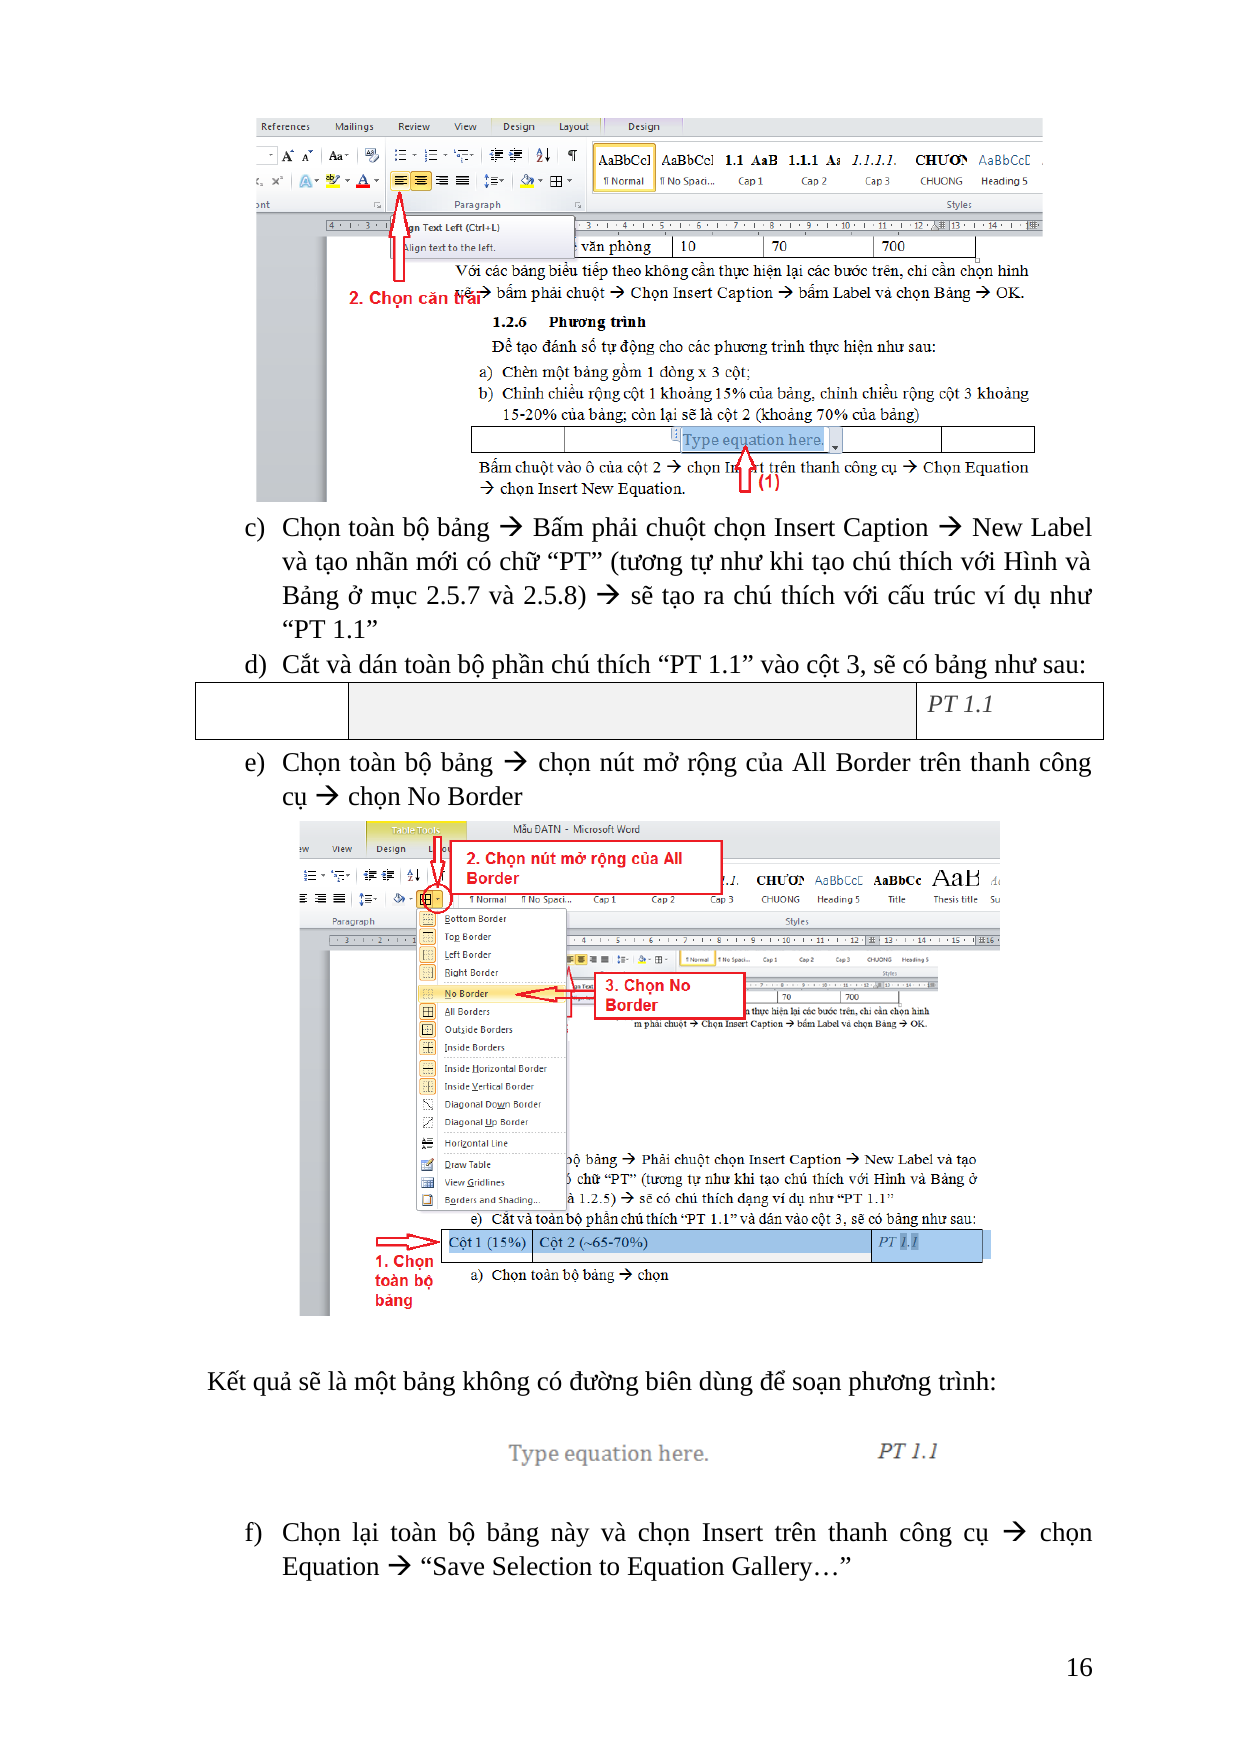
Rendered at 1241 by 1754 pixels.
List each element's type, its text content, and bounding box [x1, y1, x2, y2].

text Kết quả sẽ là một bảng không có đường biên dùng để soạn phương trình: [207, 1365, 1092, 1396]
list Chọn lại toàn bộ bảng này và chọn Insert trên thanh công cụ chọn Equation “Save Selection to Equation Gallery…” [244, 1516, 1092, 1581]
picture [299, 821, 1000, 1316]
list Chọn toàn bộ bảng chọn nút mở rộng của All Border trên thanh công cụ chọn No Border [244, 746, 1092, 812]
table_header [349, 683, 916, 739]
list Cắt và dán toàn bộ phần chú thích “PT 1.1” vào cột 3, sẽ có bảng như sau: [244, 648, 1092, 679]
table_header [196, 683, 348, 739]
picture [256, 118, 1043, 502]
list Chọn toàn bộ bảng Bấm phải chuột chọn Insert Caption New Label và tạo nhãn mới có chữ “PT” (tương tự như khi tạo chú thích với Hình và Bảng ở mục 1.2.5 và 1.2.6) sẽ tạo ra chú thích với cấu trúc ví dụ như “PT 1.1” [244, 511, 1092, 645]
picture [263, 1405, 1036, 1507]
